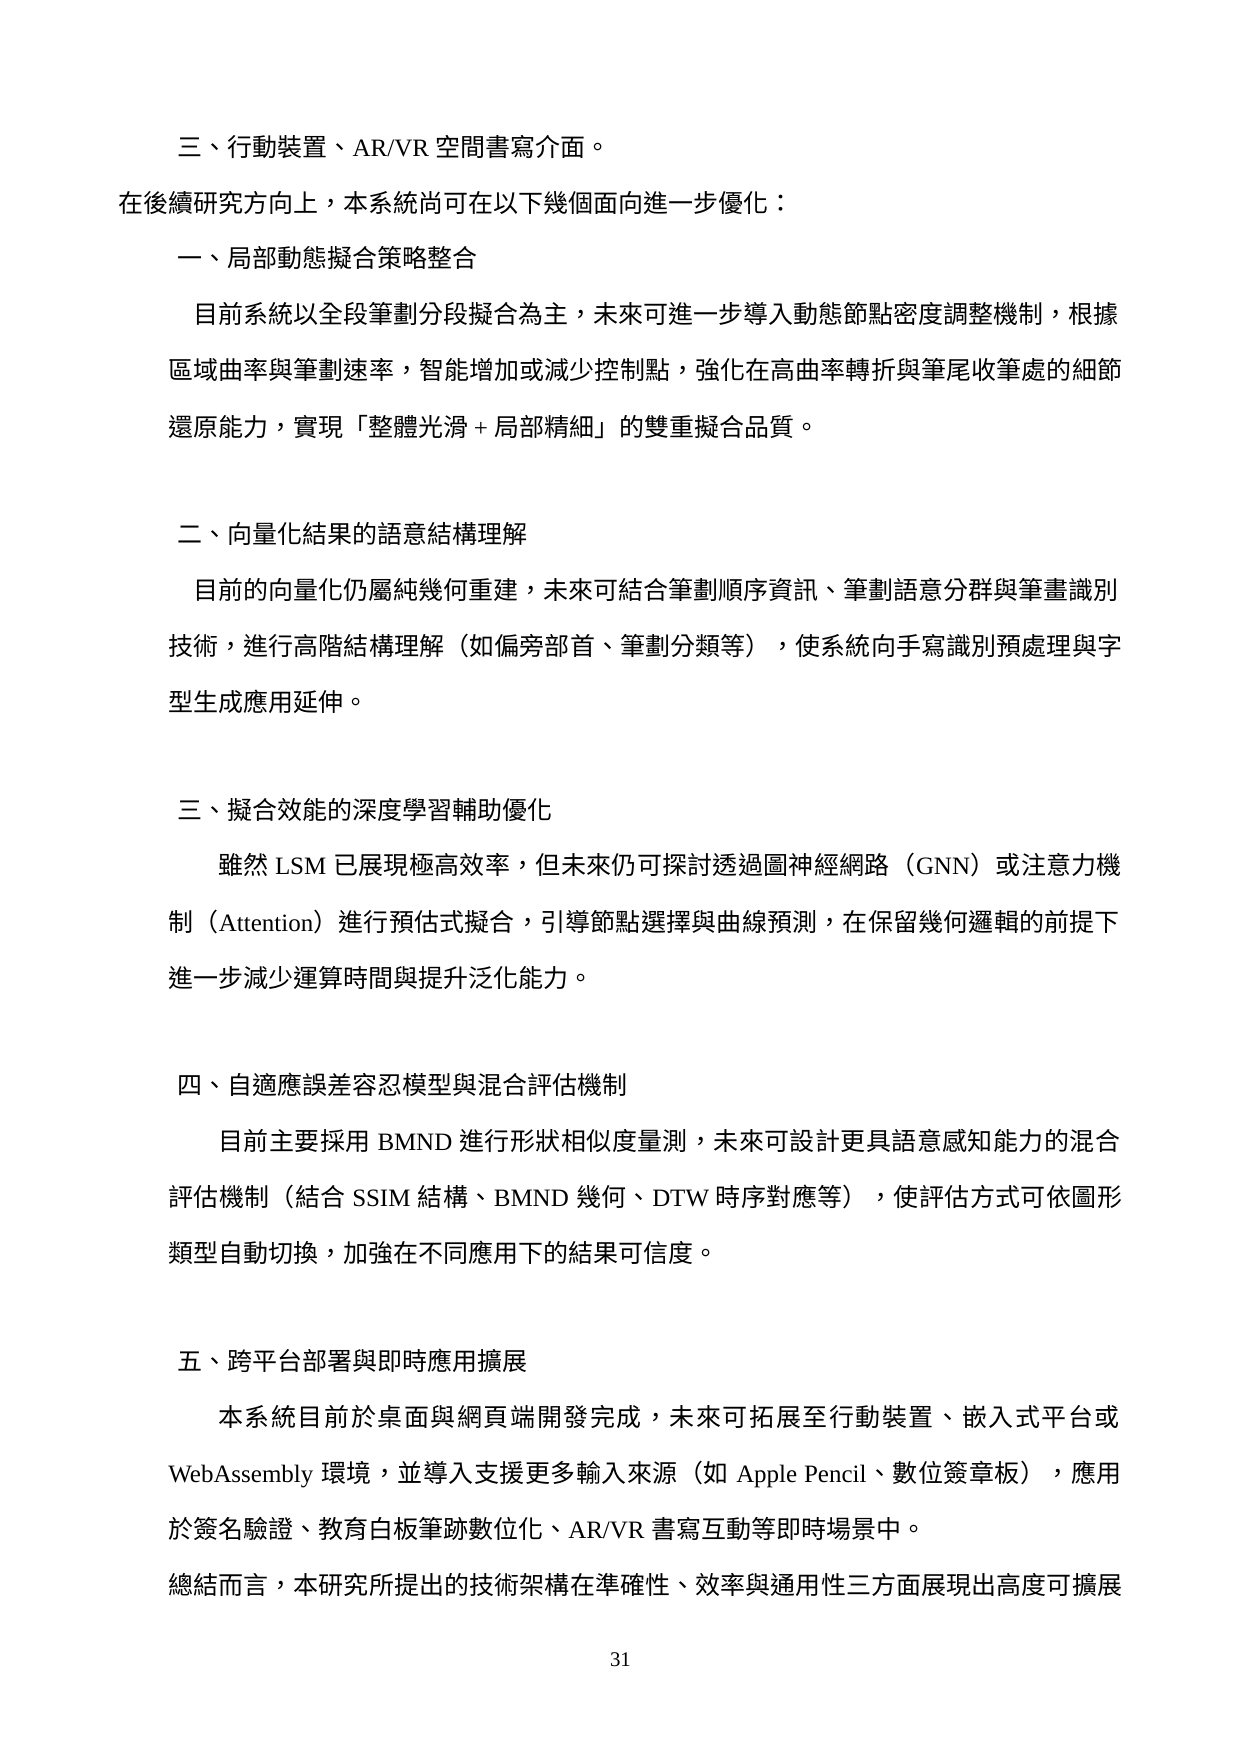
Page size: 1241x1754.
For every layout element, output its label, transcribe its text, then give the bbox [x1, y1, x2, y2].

list 目前主要採用 BMND 進行形狀相似度量測，未來可設計更具語意感知能力的混合評估機制（結合 SSIM 結構、BMND 幾何、DTW 時序對應等），使評估方式可依圖形類型自動切換，加強在不同應用下的結果可信度。 [168, 1121, 1122, 1271]
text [118, 1564, 1122, 1602]
list 跨平台部署與即時應用擴展 [177, 1341, 1122, 1378]
list 目前系統以全段筆劃分段擬合為主，未來可進一步導入動態節點密度調整機制，根據區域曲率與筆劃速率，智能增加或減少控制點，強化在高曲率轉折與筆尾收筆處的細節還原能力，實現「整體光滑 + 局部精細」的雙重擬合品質。 [168, 294, 1122, 444]
list 擬合效能的深度學習輔助優化 [177, 789, 1122, 827]
list 本系統目前於桌面與網頁端開發完成，未來可拓展至行動裝置、嵌入式平台或 WebAssembly 環境，並導入支援更多輸入來源（如 Apple Pencil、數位簽章板），應用於簽名驗證、教育白板筆跡數位化、AR/VR 書寫互動等即時場景中。 [168, 1396, 1122, 1546]
text 雖然 LSM 已展現極高效率，但未來仍可探討透過圖神經網路（GNN）或注意力機制（Attention）進行預估式擬合，引導節點選擇與曲線預測，在保留幾何邏輯的前提下進一步減少運算時間與提升泛化能力。 [168, 845, 1122, 995]
list 向量化結果的語意結構理解 [177, 514, 1122, 551]
text 在後續研究方向上，本系統尚可在以下幾個面向進一步優化： [118, 183, 1122, 220]
list 自適應誤差容忍模型與混合評估機制 [177, 1065, 1122, 1103]
list 行動裝置、AR/VR 空間書寫介面。 [177, 127, 1122, 164]
list 目前的向量化仍屬純幾何重建，未來可結合筆劃順序資訊、筆劃語意分群與筆畫識別技術，進行高階結構理解（如偏旁部首、筆劃分類等），使系統向手寫識別預處理與字型生成應用延伸。 [168, 569, 1122, 719]
list 局部動態擬合策略整合 [177, 238, 1122, 276]
